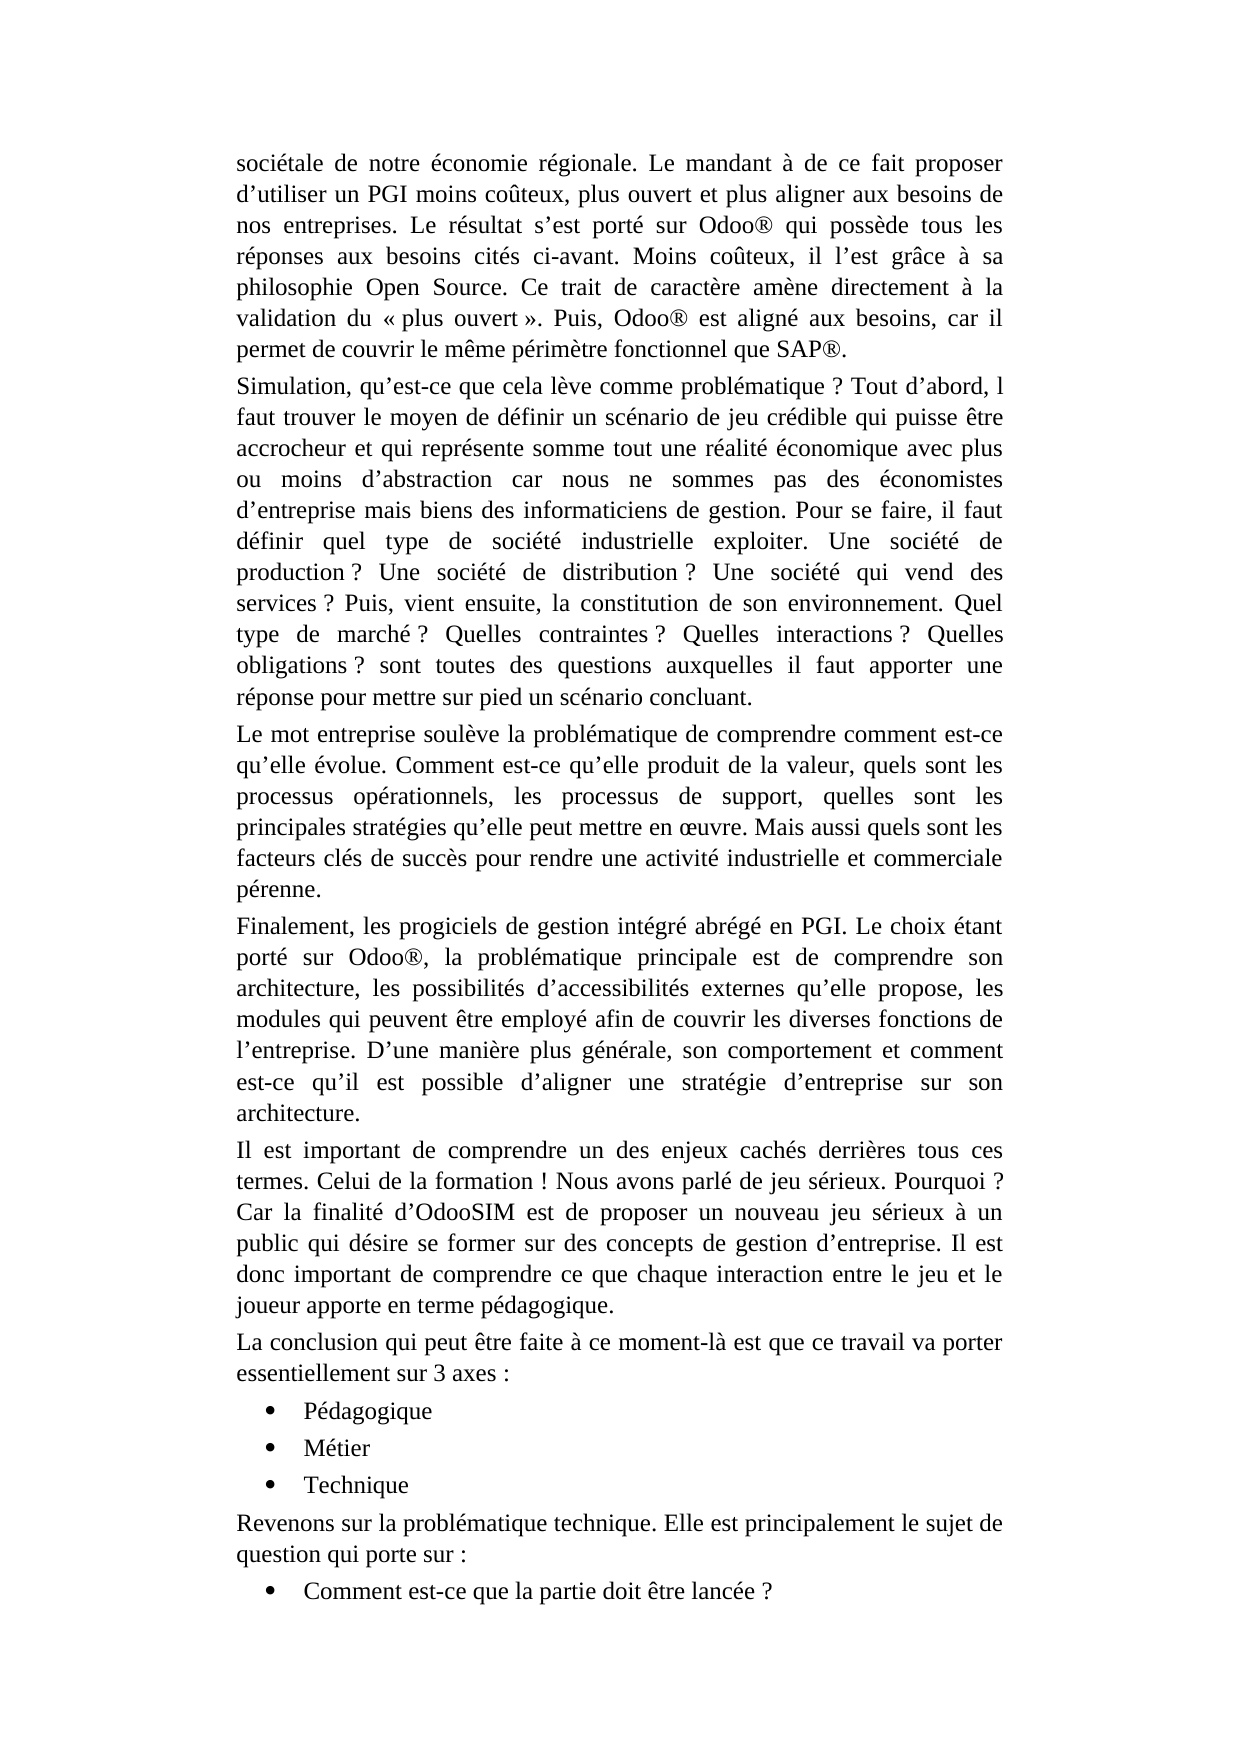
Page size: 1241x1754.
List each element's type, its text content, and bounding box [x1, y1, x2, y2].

text La conclusion qui peut être faite à ce moment-là est que ce travail va porter essentiellement sur 3 axes : [236, 1327, 1004, 1387]
list Comment est-ce que la partie doit être lancée ? [266, 1576, 1004, 1605]
text Il est important de comprendre un des enjeux cachés derrières tous ces termes. Celui de la formation ! Nous avons parlé de jeu sérieux. Pourquoi ? Car la finalité d’OdooSIM est de proposer un nouveau jeu sérieux à un public qui désire se former sur des concepts de gestion d’entreprise. Il est donc important de comprendre ce que chaque interaction entre le jeu et le joueur apporte en terme pédagogique. [236, 1135, 1004, 1319]
list Métier [266, 1433, 1004, 1462]
list Pédagogique [266, 1396, 1004, 1424]
text Simulation, qu’est-ce que cela lève comme problématique ? Tout d’abord, l faut trouver le moyen de définir un scénario de jeu crédible qui puisse être accrocheur et qui représente somme tout une réalité économique avec plus ou moins d’abstraction car nous ne sommes pas des économistes d’entreprise mais biens des informaticiens de gestion. Pour se faire, il faut définir quel type de société industrielle exploiter. Une société de production ? Une société de distribution ? Une société qui vend des services ? Puis, vient ensuite, la constitution de son environnement. Quel type de marché ? Quelles contraintes ? Quelles interactions ? Quelles obligations ? sont toutes des questions auxquelles il faut apporter une réponse pour mettre sur pied un scénario concluant. [236, 371, 1004, 710]
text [236, 148, 1004, 363]
text Finalement, les progiciels de gestion intégré abrégé en PGI. Le choix étant porté sur Odoo®, la problématique principale est de comprendre son architecture, les possibilités d’accessibilités externes qu’elle propose, les modules qui peuvent être employé afin de couvrir les diverses fonctions de l’entreprise. D’une manière plus générale, son comportement et comment est-ce qu’il est possible d’aligner une stratégie d’entreprise sur son architecture. [236, 911, 1004, 1126]
text Le mot entreprise soulève la problématique de comprendre comment est-ce qu’elle évolue. Comment est-ce qu’elle produit de la valeur, quels sont les processus opérationnels, les processus de support, quelles sont les principales stratégies qu’elle peut mettre en œuvre. Mais aussi quels sont les facteurs clés de succès pour rendre une activité industrielle et commerciale pérenne. [236, 719, 1004, 903]
text Revenons sur la problématique technique. Elle est principalement le sujet de question qui porte sur : [236, 1508, 1004, 1567]
list Technique [266, 1470, 1004, 1499]
